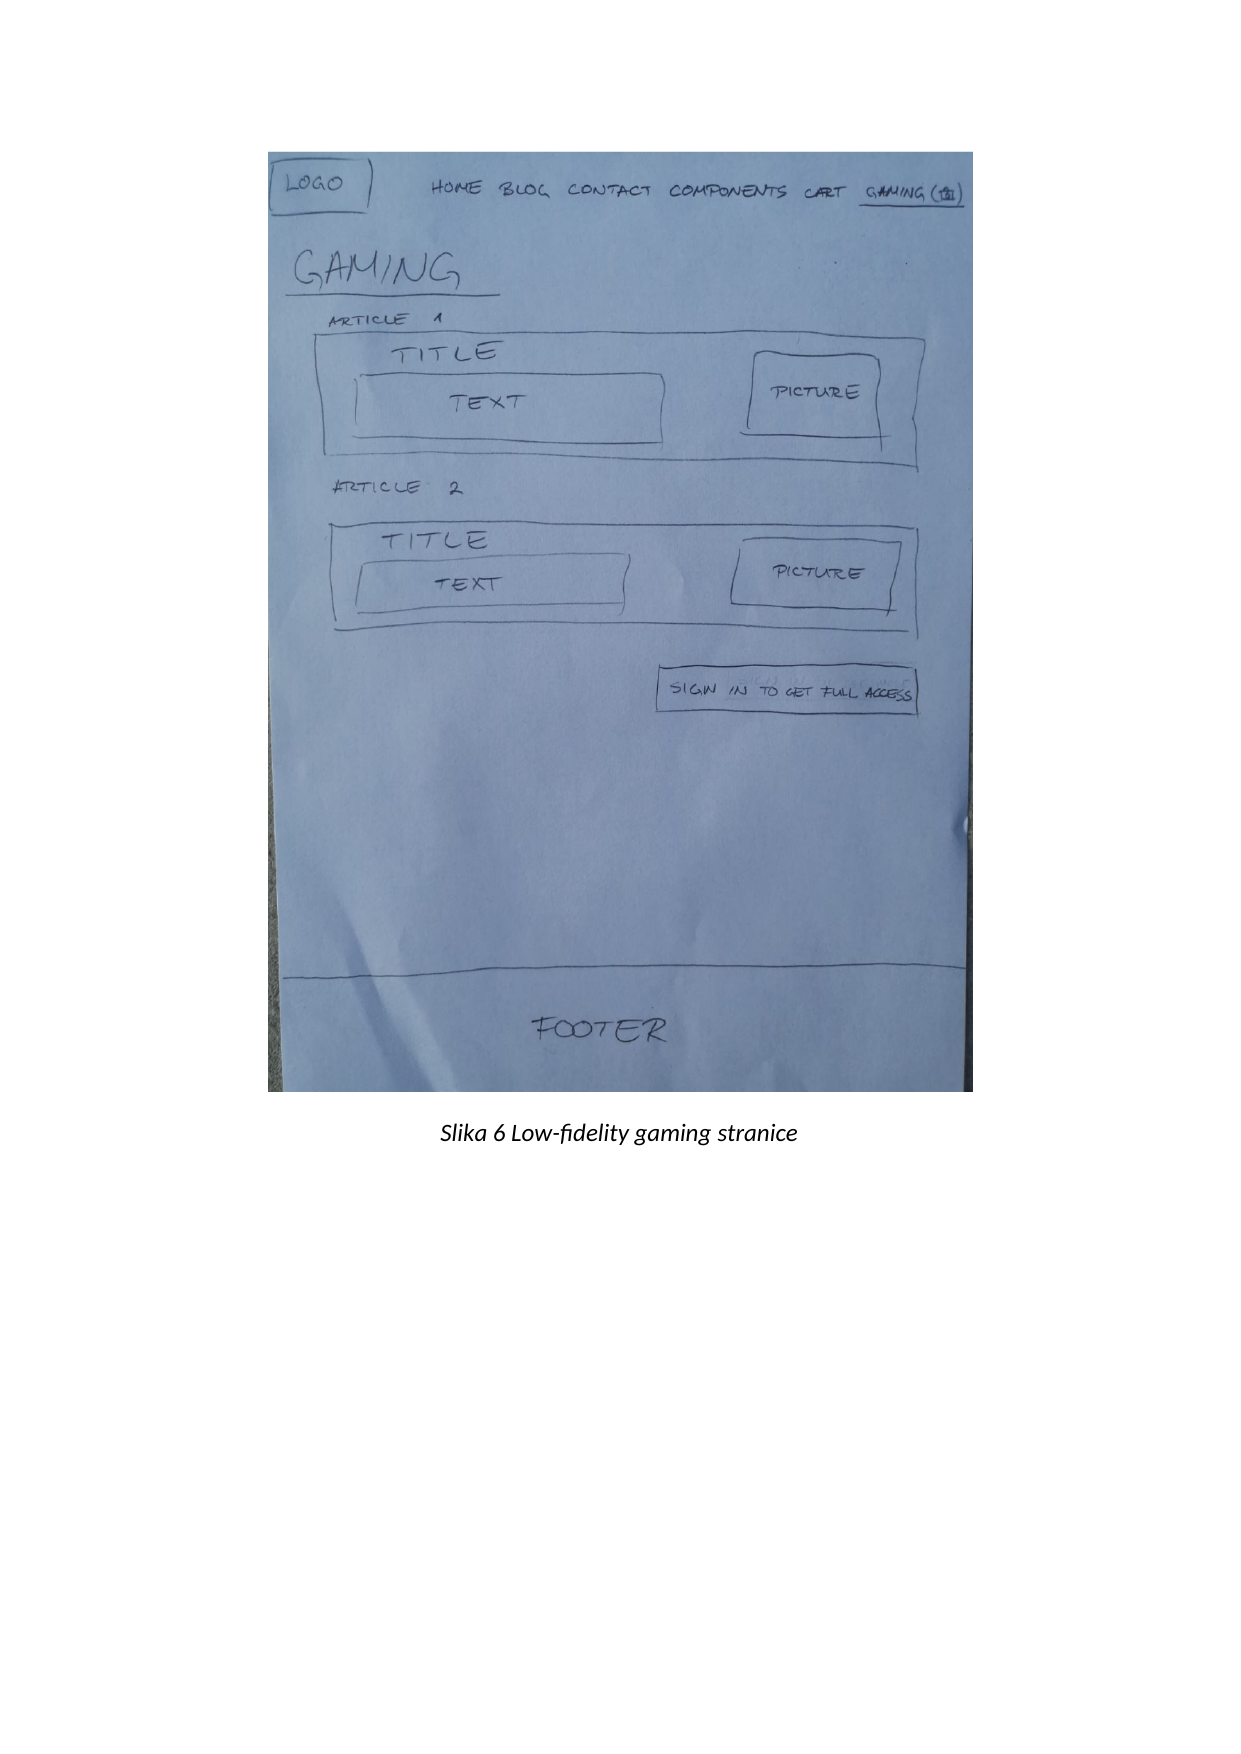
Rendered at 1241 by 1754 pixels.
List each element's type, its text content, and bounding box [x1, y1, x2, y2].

picture [268, 153, 973, 1091]
text Slika 6 Low-fidelity gaming stranice [150, 1117, 1090, 1148]
